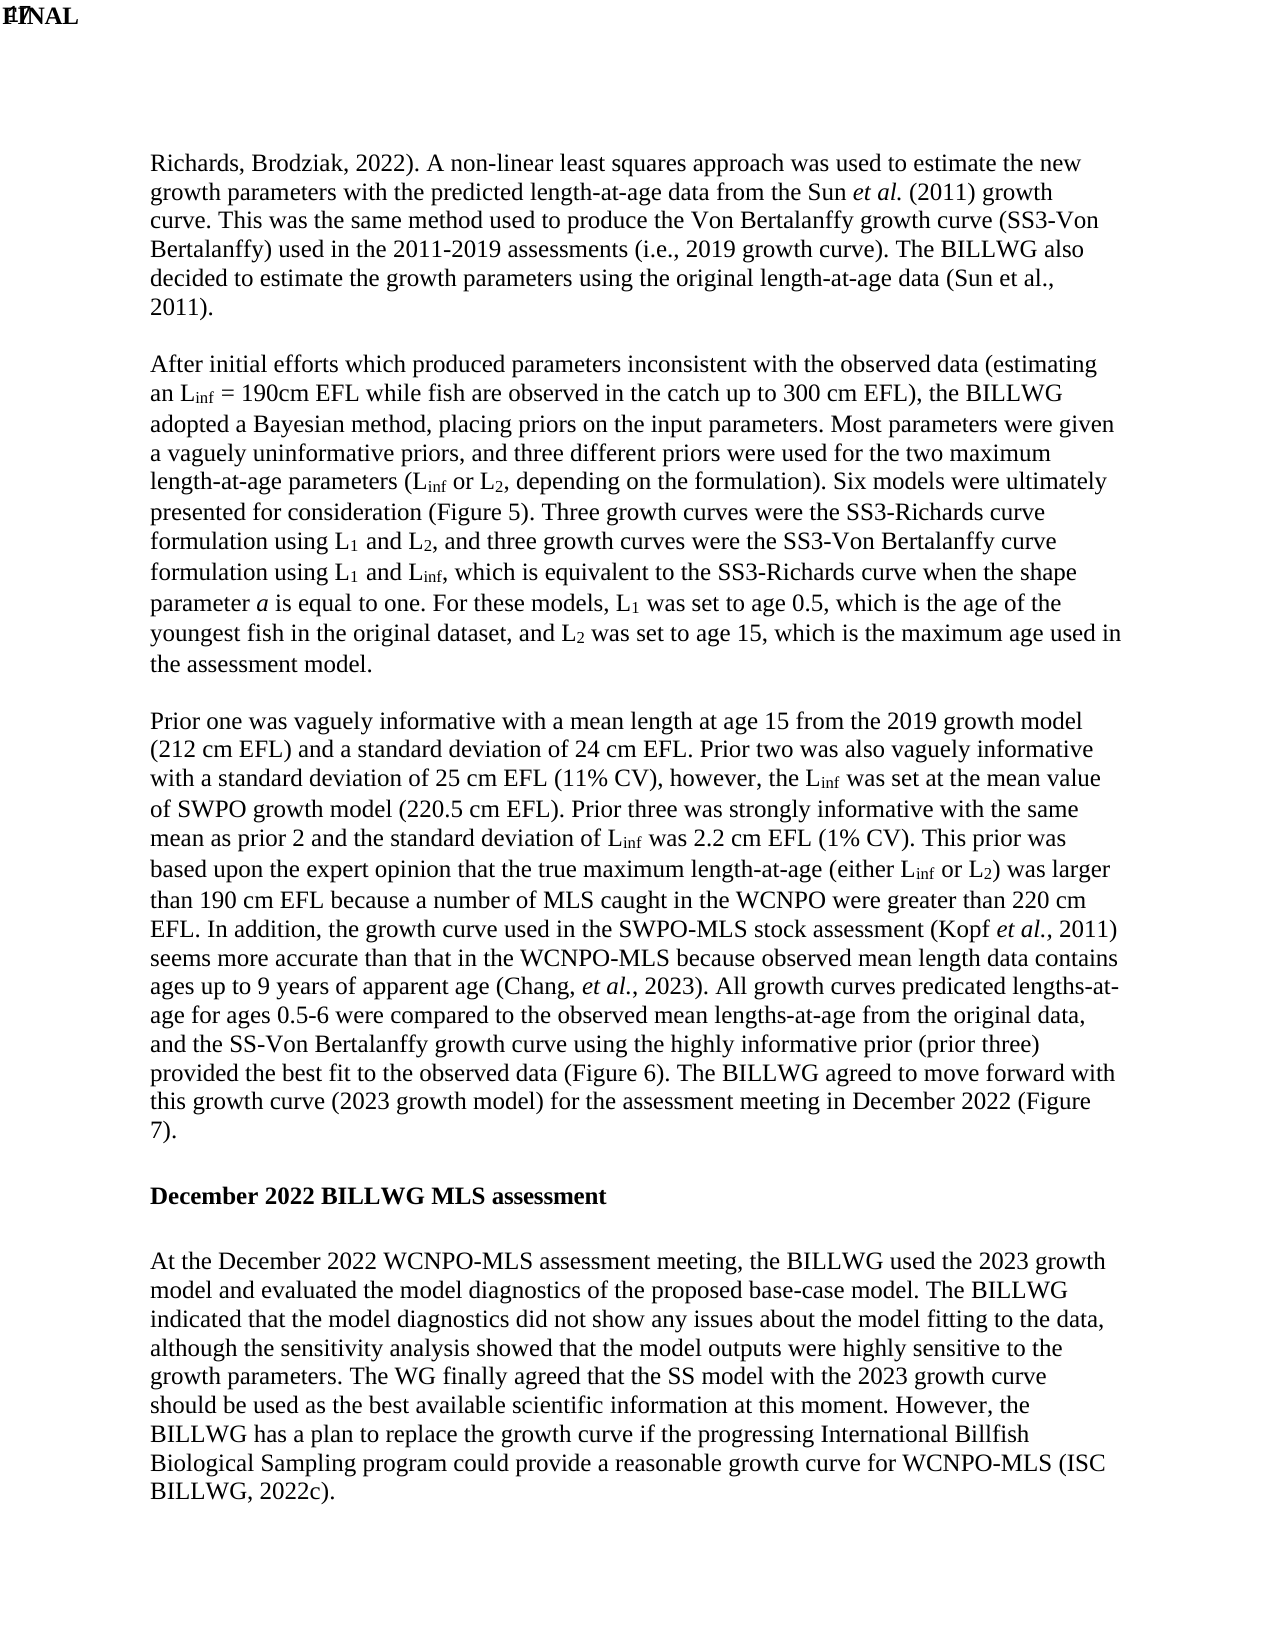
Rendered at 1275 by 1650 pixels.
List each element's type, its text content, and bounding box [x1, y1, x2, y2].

text At the December 2022 WCNPO-MLS assessment meeting, the BILLWG used the 2023 growth model and evaluated the model diagnostics of the proposed base-case model. The BILLWG indicated that the model diagnostics did not show any issues about the model fitting to the data, although the sensitivity analysis showed that the model outputs were highly sensitive to the growth parameters. The WG finally agreed that the SS model with the 2023 growth curve should be used as the best available scientific information at this moment. However, the BILLWG has a plan to replace the growth curve if the progressing International Billfish Biological Sampling program could provide a reasonable growth curve for WCNPO-MLS (ISC BILLWG, 2022c). [150, 1246, 1119, 1505]
text After initial efforts which produced parameters inconsistent with the observed data (estimating an Linf = 190cm EFL while fish are observed in the catch up to 300 cm EFL), the BILLWG adopted a Bayesian method, placing priors on the input parameters. Most parameters were given a vaguely uninformative priors, and three different priors were used for the two maximum length-at-age parameters (Linf or L2, depending on the formulation). Six models were ultimately presented for consideration (Figure 5). Three growth curves were the SS3-Richards curve formulation using L1 and L2, and three growth curves were the SS3-Von Bertalanffy curve formulation using L1 and Linf, which is equivalent to the SS3-Richards curve when the shape parameter a is equal to one. For these models, L1 was set to age 0.5, which is the age of the [150, 349, 1115, 619]
subtitle December 2022 BILLWG MLS assessment [150, 1181, 1202, 1209]
text youngest fish in the original dataset, and L2 was set to age 15, which is the maximum age used in the assessment model. [150, 619, 1122, 678]
text Prior one was vaguely informative with a mean length at age 15 from the 2019 growth model (212 cm EFL) and a standard deviation of 24 cm EFL. Prior two was also vaguely informative with a standard deviation of 25 cm EFL (11% CV), however, the Linf was set at the mean value of SWPO growth model (220.5 cm EFL). Prior three was strongly informative with the same mean as prior 2 and the standard deviation of Linf was 2.2 cm EFL (1% CV). This prior was based upon the expert opinion that the true maximum length-at-age (either Linf or L2) was larger than 190 cm EFL because a number of MLS caught in the WCNPO were greater than 220 cm EFL. In addition, the growth curve used in the SWPO-MLS stock assessment (Kopf et al., 2011) seems more accurate than that in the WCNPO-MLS because observed mean length data contains ages up to 9 years of apparent age (Chang, et al., 2023). All growth curves predicated lengths-at- age for ages 0.5-6 were compared to the observed mean lengths-at-age from the original data, and the SS-Von Bertalanffy growth curve using the highly informative prior (prior three) provided the best fit to the observed data (Figure 6). The BILLWG agreed to move forward with this growth curve (2023 growth model) for the assessment meeting in December 2022 (Figure 7). [150, 706, 1124, 1144]
text Richards, Brodziak, 2022). A non-linear least squares approach was used to estimate the new growth parameters with the predicted length-at-age data from the Sun et al. (2011) growth curve. This was the same method used to produce the Von Bertalanffy growth curve (SS3-Von Bertalanffy) used in the 2011-2019 assessments (i.e., 2019 growth curve). The BILLWG also decided to estimate the growth parameters using the original length-at-age data (Sun et al., 2011). [150, 148, 1120, 320]
